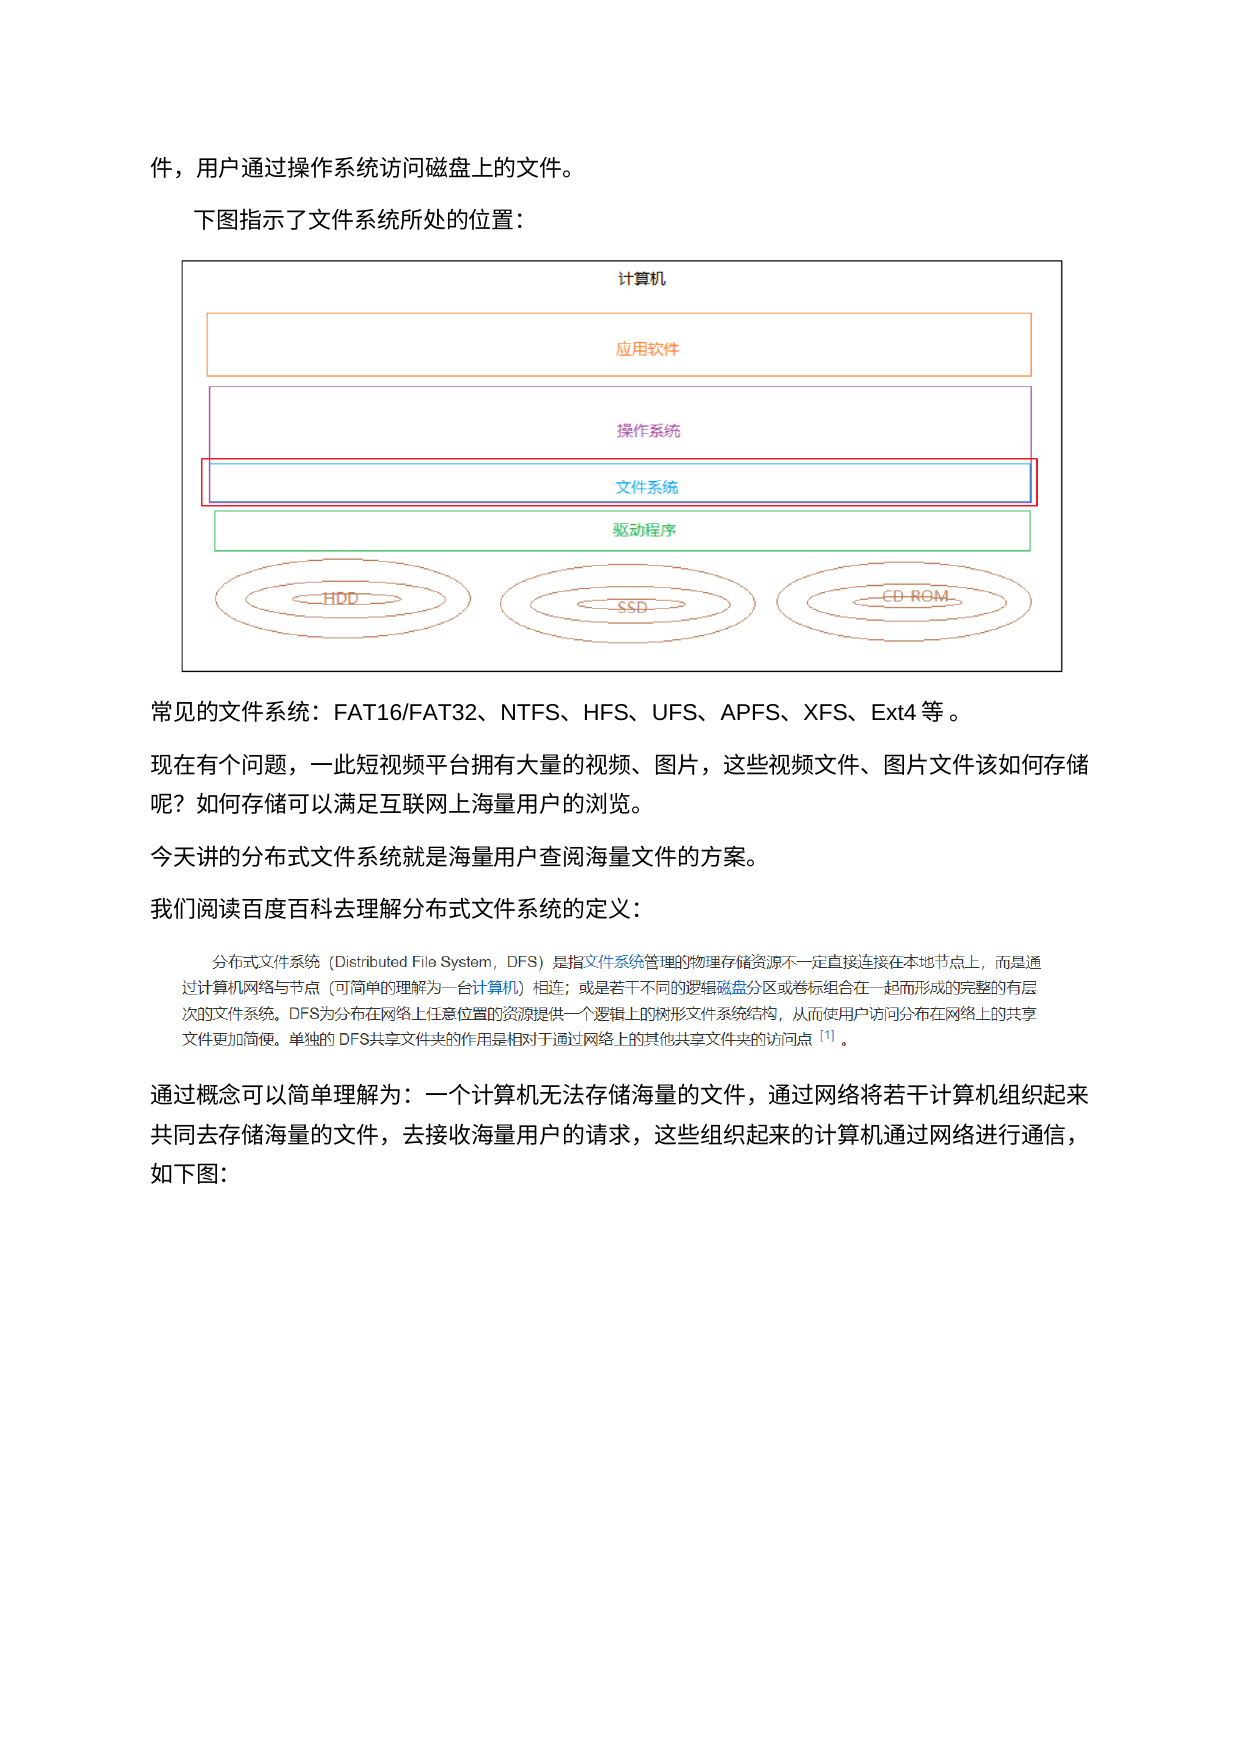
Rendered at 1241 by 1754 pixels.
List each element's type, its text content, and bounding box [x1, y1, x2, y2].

picture [177, 254, 1064, 677]
text 通过概念可以简单理解为：一个计算机无法存储海量的文件，通过网络将若干计算机组织起来共同去存储海量的文件，去接收海量用户的请求，这些组织起来的计算机通过网络进行通信，如下图： [150, 1077, 1090, 1189]
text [150, 150, 1090, 183]
text 下图指示了文件系统所处的位置： [150, 202, 1090, 236]
text 我们阅读百度百科去理解分布式文件系统的定义： [150, 891, 1090, 924]
text 今天讲的分布式文件系统就是海量用户查阅海量文件的方案。 [150, 839, 1090, 872]
text 常见的文件系统：FAT16/FAT32、NTFS、HFS、UFS、APFS、XFS、Ext4等 。 [150, 694, 1090, 727]
text 现在有个问题，一此短视频平台拥有大量的视频、图片，这些视频文件、图片文件该如何存储呢？如何存储可以满足互联网上海量用户的浏览。 [150, 747, 1090, 819]
picture [177, 943, 1064, 1059]
